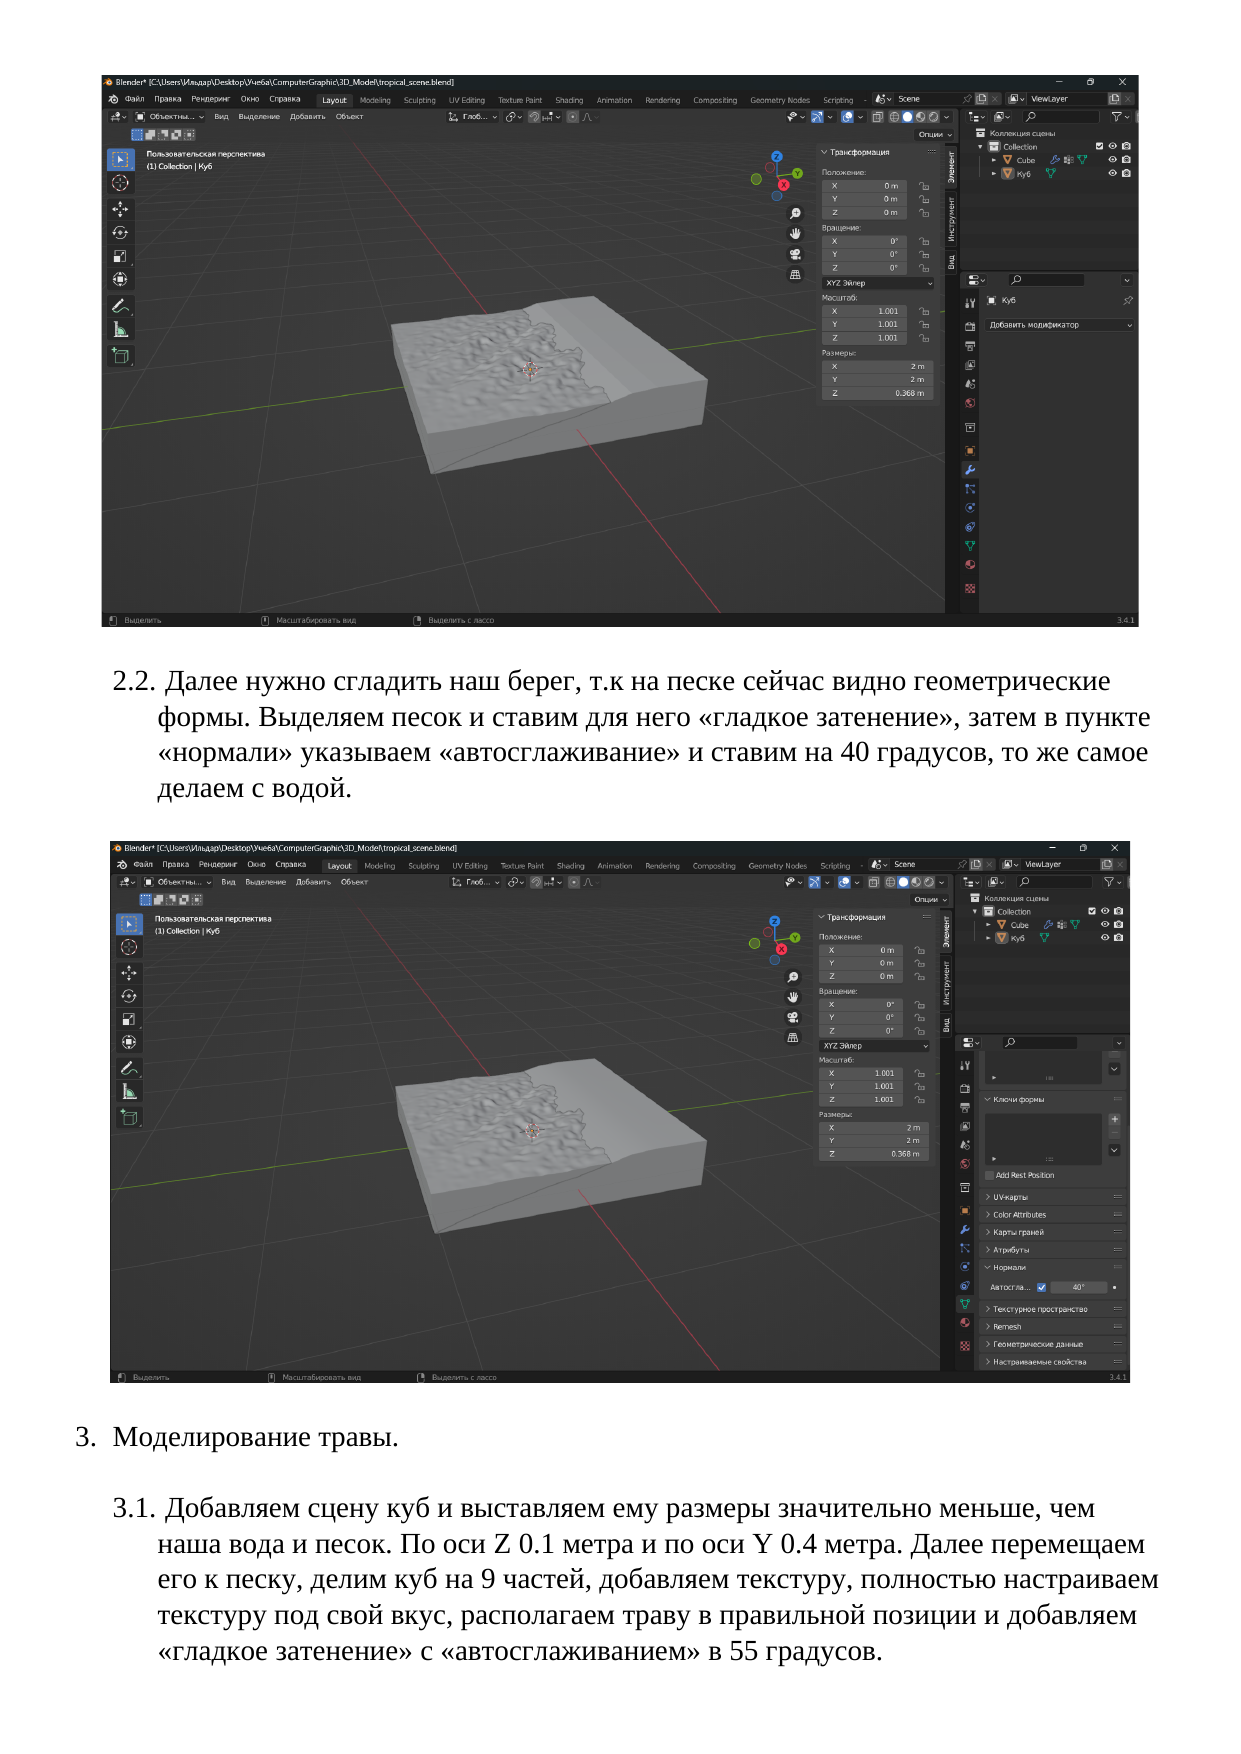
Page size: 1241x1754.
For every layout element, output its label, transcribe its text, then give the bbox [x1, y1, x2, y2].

list Моделирование травы. [75, 1419, 1165, 1453]
picture [101, 75, 1139, 627]
list Добавляем сцену куб и выставляем ему размеры значительно меньше, чем наша вода и песок. По оси Z 0.1 метра и по оси Y 0.4 метра. Далее перемещаем его к песку, делим куб на 9 частей, добавляем текстуру, полностью настраиваем текстуру под свой вкус, располагаем траву в правильной позиции и добавляем «гладкое затенение» с «автосглаживанием» в 55 градусов. [112, 1491, 1165, 1666]
list Далее нужно сгладить наш берег, т.к на песке сейчас видно геометрические формы. Выделяем песок и ставим для него «гладкое затенение», затем в пункте «нормали» указываем «автосглаживание» и ставим на 40 градусов, то же самое делаем с водой. [112, 663, 1165, 803]
picture [110, 841, 1131, 1383]
